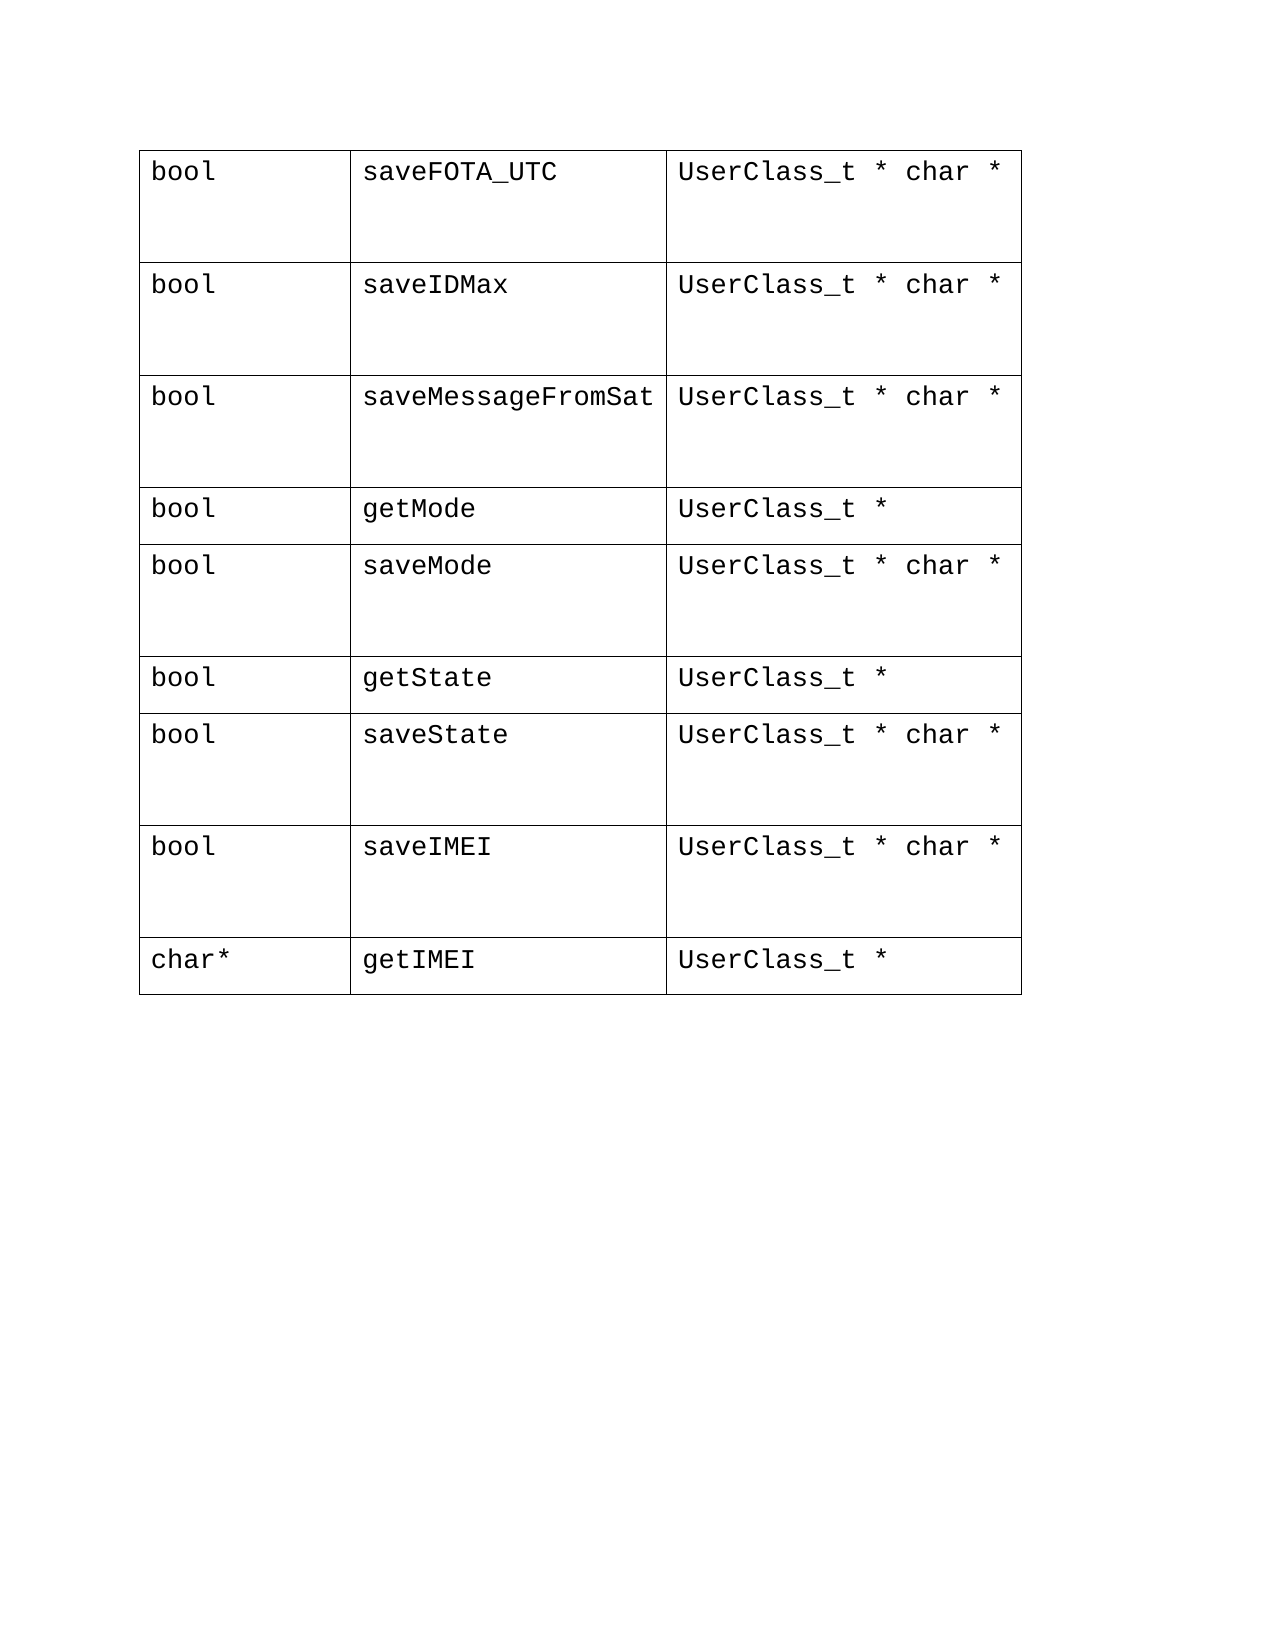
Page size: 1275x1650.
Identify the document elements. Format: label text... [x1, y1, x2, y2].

table_cell getState [351, 657, 666, 713]
table_cell UserClass_t * char * [667, 714, 1021, 825]
table_cell UserClass_t * [667, 488, 1021, 544]
table_cell bool [140, 376, 350, 487]
table_cell UserClass_t * [667, 938, 1021, 994]
table_cell saveMessageFromSat [351, 376, 666, 487]
table_cell UserClass_t * char * [667, 545, 1021, 656]
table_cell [667, 151, 1021, 262]
table_cell saveIMEI [351, 826, 666, 937]
table_cell getIMEI [351, 938, 666, 994]
table_cell bool [140, 488, 350, 544]
table_cell bool [140, 714, 350, 825]
table_cell saveState [351, 714, 666, 825]
table_cell bool [140, 263, 350, 374]
table_cell UserClass_t * char * [667, 376, 1021, 487]
table_cell saveFOTA_UTC [351, 151, 666, 262]
table_cell saveMode [351, 545, 666, 656]
table_cell UserClass_t * char * [667, 263, 1021, 374]
table_cell bool [140, 151, 350, 262]
table_cell saveIDMax [351, 263, 666, 374]
table_cell bool [140, 657, 350, 713]
table_cell char* [140, 938, 350, 994]
table_cell UserClass_t * [667, 657, 1021, 713]
table_cell getMode [351, 488, 666, 544]
table_cell bool [140, 826, 350, 937]
table_cell UserClass_t * char * [667, 826, 1021, 937]
table_cell bool [140, 545, 350, 656]
